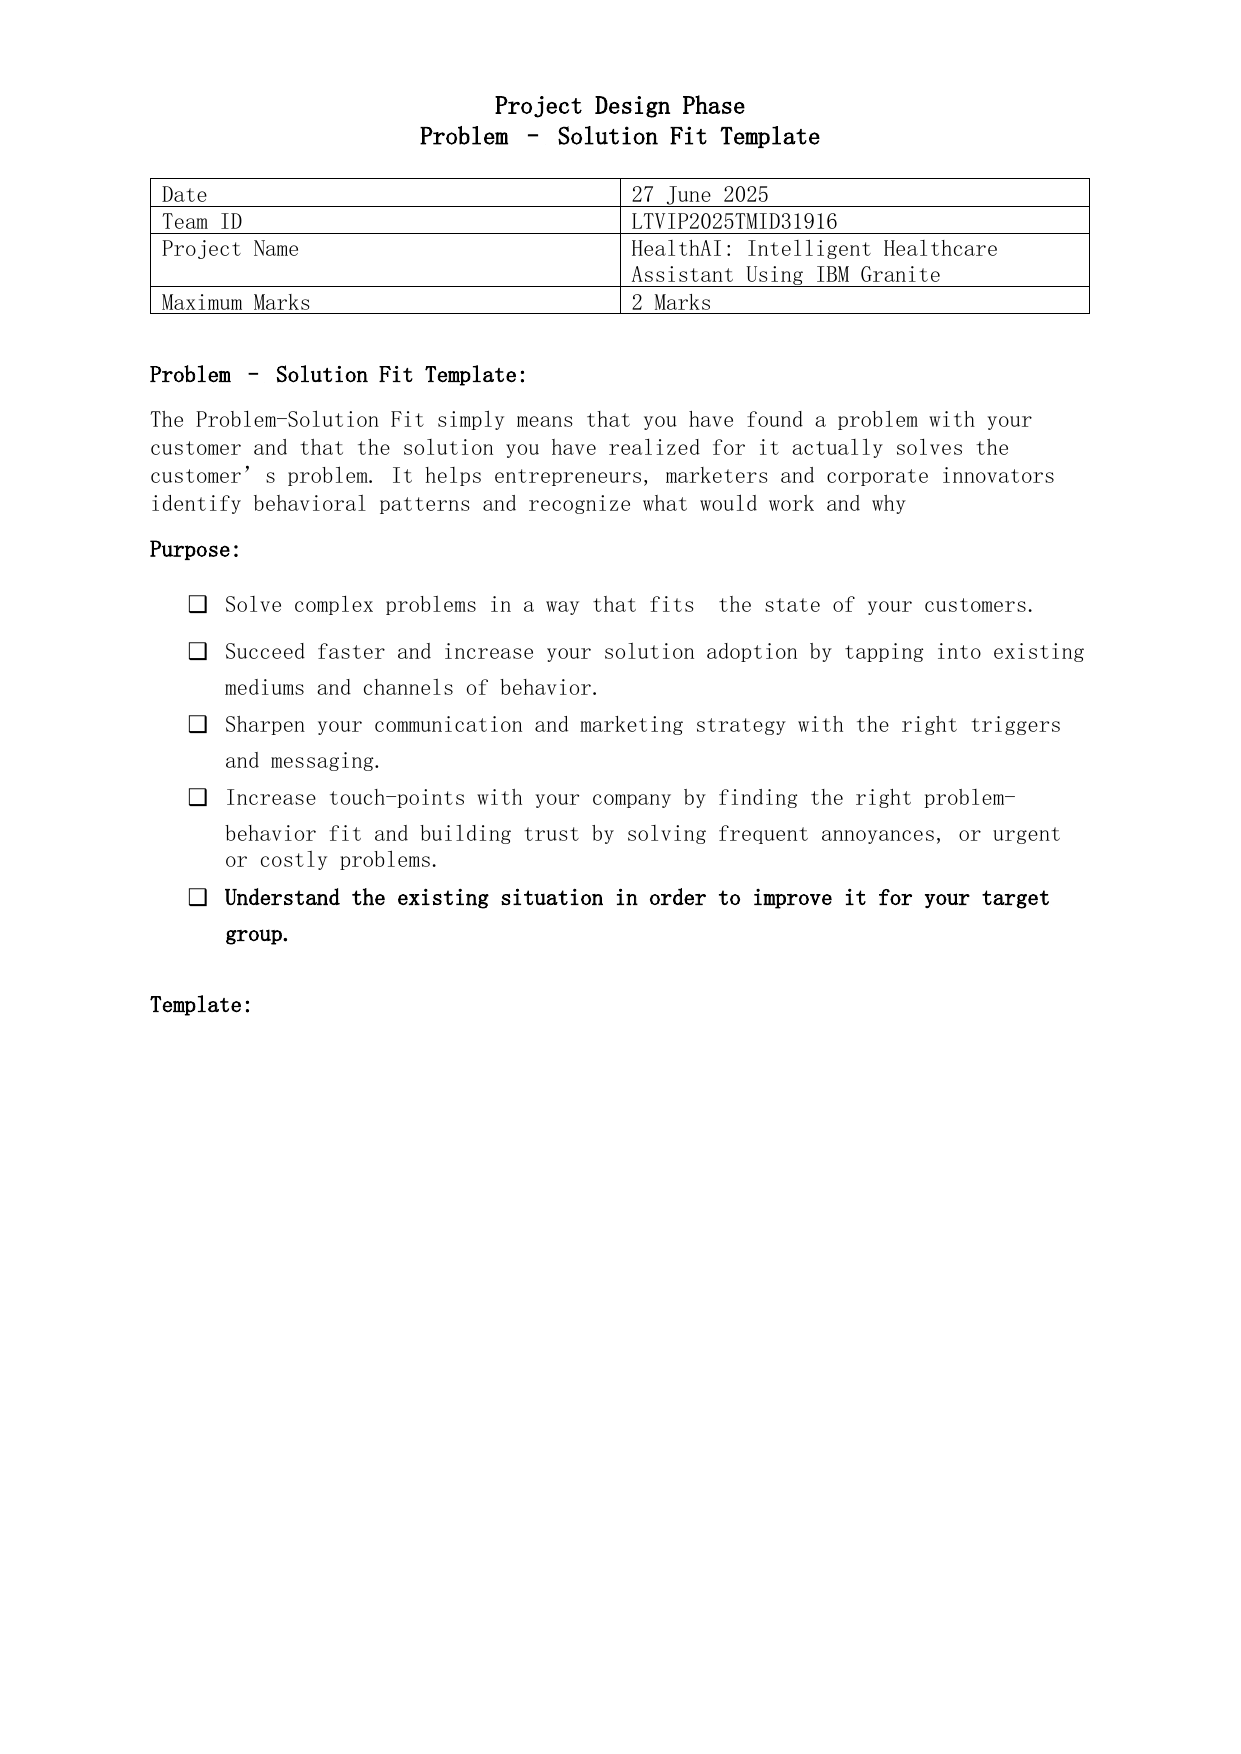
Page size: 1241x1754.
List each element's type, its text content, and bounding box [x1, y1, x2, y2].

list Succeed faster and increase your solution adoption by tapping into existing mediums and channels of behavior. [187, 626, 1090, 699]
text Problem – Solution Fit Template: [150, 359, 1090, 385]
list Understand the existing situation in order to improve it for your target group. [187, 871, 1090, 944]
table_header Date [151, 179, 620, 206]
text The Problem-Solution Fit simply means that you have found a problem with your customer and that the solution you have realized for it actually solves the customer’s problem. It helps entrepreneurs, marketers and corporate innovators identify behavioral patterns and recognize what would work and why [150, 404, 1090, 515]
text Problem – Solution Fit Template [150, 119, 1090, 148]
table_cell HealthAI: Intelligent Healthcare Assistant Using IBM Granite [621, 234, 1089, 286]
list Solve complex problems in a way that fits the state of your customers. [187, 578, 1090, 626]
table_cell Project Name [151, 234, 620, 286]
text Template: [150, 989, 1090, 1015]
table_cell Maximum Marks [151, 287, 620, 313]
list Increase touch-points with your company by finding the right problem-behavior fit and building trust by solving frequent annoyances, or urgent or costly problems. [187, 772, 1090, 871]
table_cell LTVIP2025TMID31916 [621, 207, 1089, 233]
text Purpose: [150, 534, 1090, 560]
text Project Design Phase [150, 89, 1090, 117]
table_header 27 June 2025 [621, 179, 1089, 206]
table_cell Team ID [151, 207, 620, 233]
table_cell 2 Marks [621, 287, 1089, 313]
list Sharpen your communication and marketing strategy with the right triggers and messaging. [187, 699, 1090, 772]
